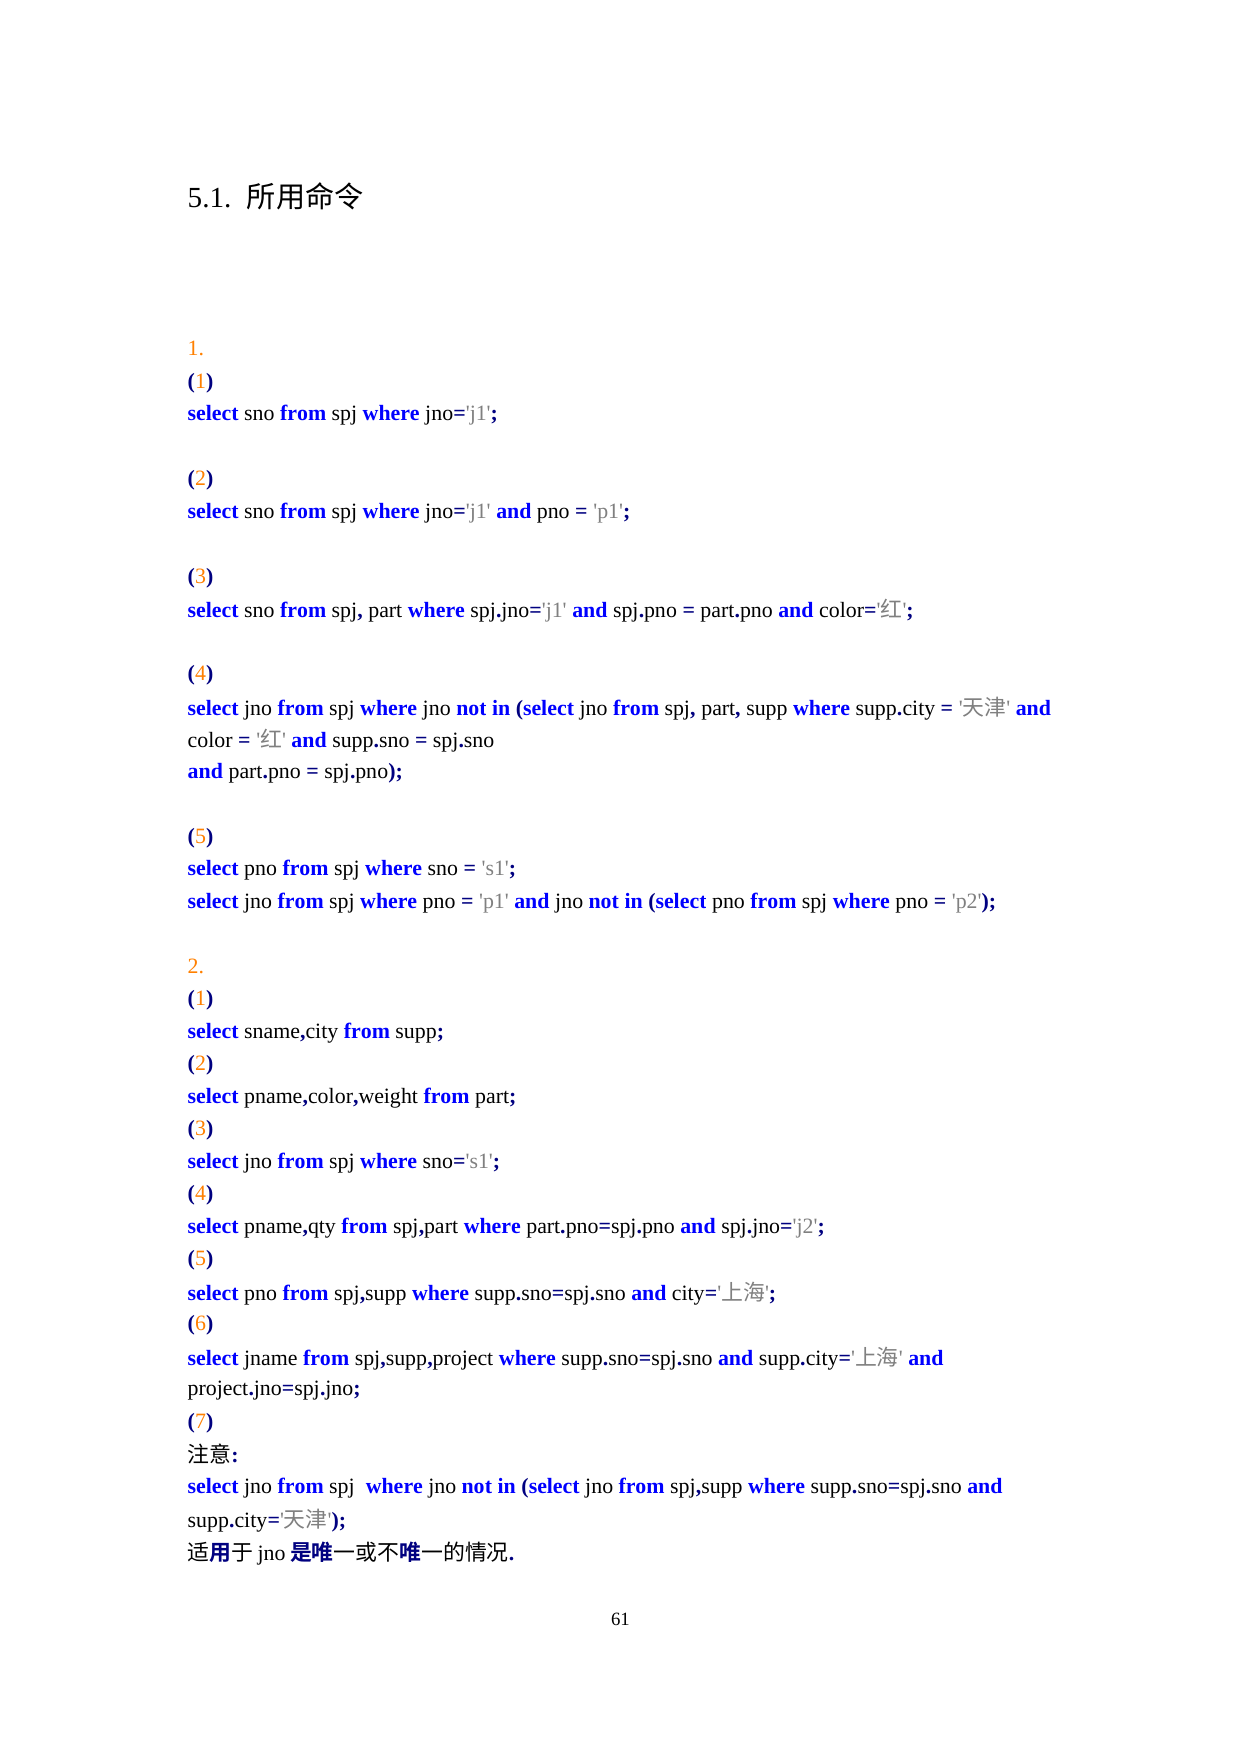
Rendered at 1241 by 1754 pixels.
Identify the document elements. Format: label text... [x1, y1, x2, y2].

text (4) [187, 1177, 1053, 1209]
text select jno from spj where jno not in (select jno from spj,supp where supp.sno=spj.sno and supp.city='天津'); [187, 1469, 1053, 1534]
text (1) [187, 982, 1053, 1014]
text (4) [187, 657, 1053, 689]
text 2. [187, 949, 1053, 982]
text and part.pno = spj.pno); [187, 754, 1053, 787]
text (5) [187, 1242, 1053, 1274]
text select jno from spj where jno not in (select jno from spj, part, supp where supp.city = '天津' and color = '红' and supp.sno = spj.sno [187, 689, 1053, 754]
text select sno from spj where jno='j1'; [187, 397, 1053, 429]
text select jname from spj,supp,project where supp.sno=spj.sno and supp.city='上海' and project.jno=spj.jno; [187, 1339, 1053, 1404]
text (2) [187, 1047, 1053, 1079]
text select sno from spj, part where spj.jno='j1' and spj.pno = part.pno and color='红'; [187, 592, 880, 624]
text select sname,city from supp; [187, 1014, 1053, 1047]
text select pno from spj where sno = 's1'; [187, 852, 1053, 884]
text select pname,qty from spj,part where part.pno=spj.pno and spj.jno='j2'; [187, 1209, 1053, 1242]
text 1. [187, 332, 1053, 364]
text (5) [187, 819, 1053, 852]
text (3) [187, 559, 1053, 592]
text (7) [187, 1404, 1053, 1437]
text select jno from spj where pno = 'p1' and jno not in (select pno from spj where pno = 'p2'); [187, 884, 1053, 917]
text (2) [187, 462, 1053, 494]
text (3) [187, 1112, 1053, 1144]
text (6) [187, 1307, 1053, 1339]
text 注意: [231, 1437, 1053, 1469]
subtitle 所用命令 [187, 162, 1053, 227]
text (1) [187, 364, 1053, 397]
text select jno from spj where sno='s1'; [187, 1144, 1053, 1177]
text select sno from spj where jno='j1' and pno = 'p1'; [187, 494, 1053, 527]
text select pname,color,weight from part; [187, 1079, 1053, 1112]
text select pno from spj,supp where supp.sno=spj.sno and city='上海'; [187, 1274, 1053, 1307]
text 适用于jno是唯一或不唯一的情况. [187, 1534, 1053, 1567]
